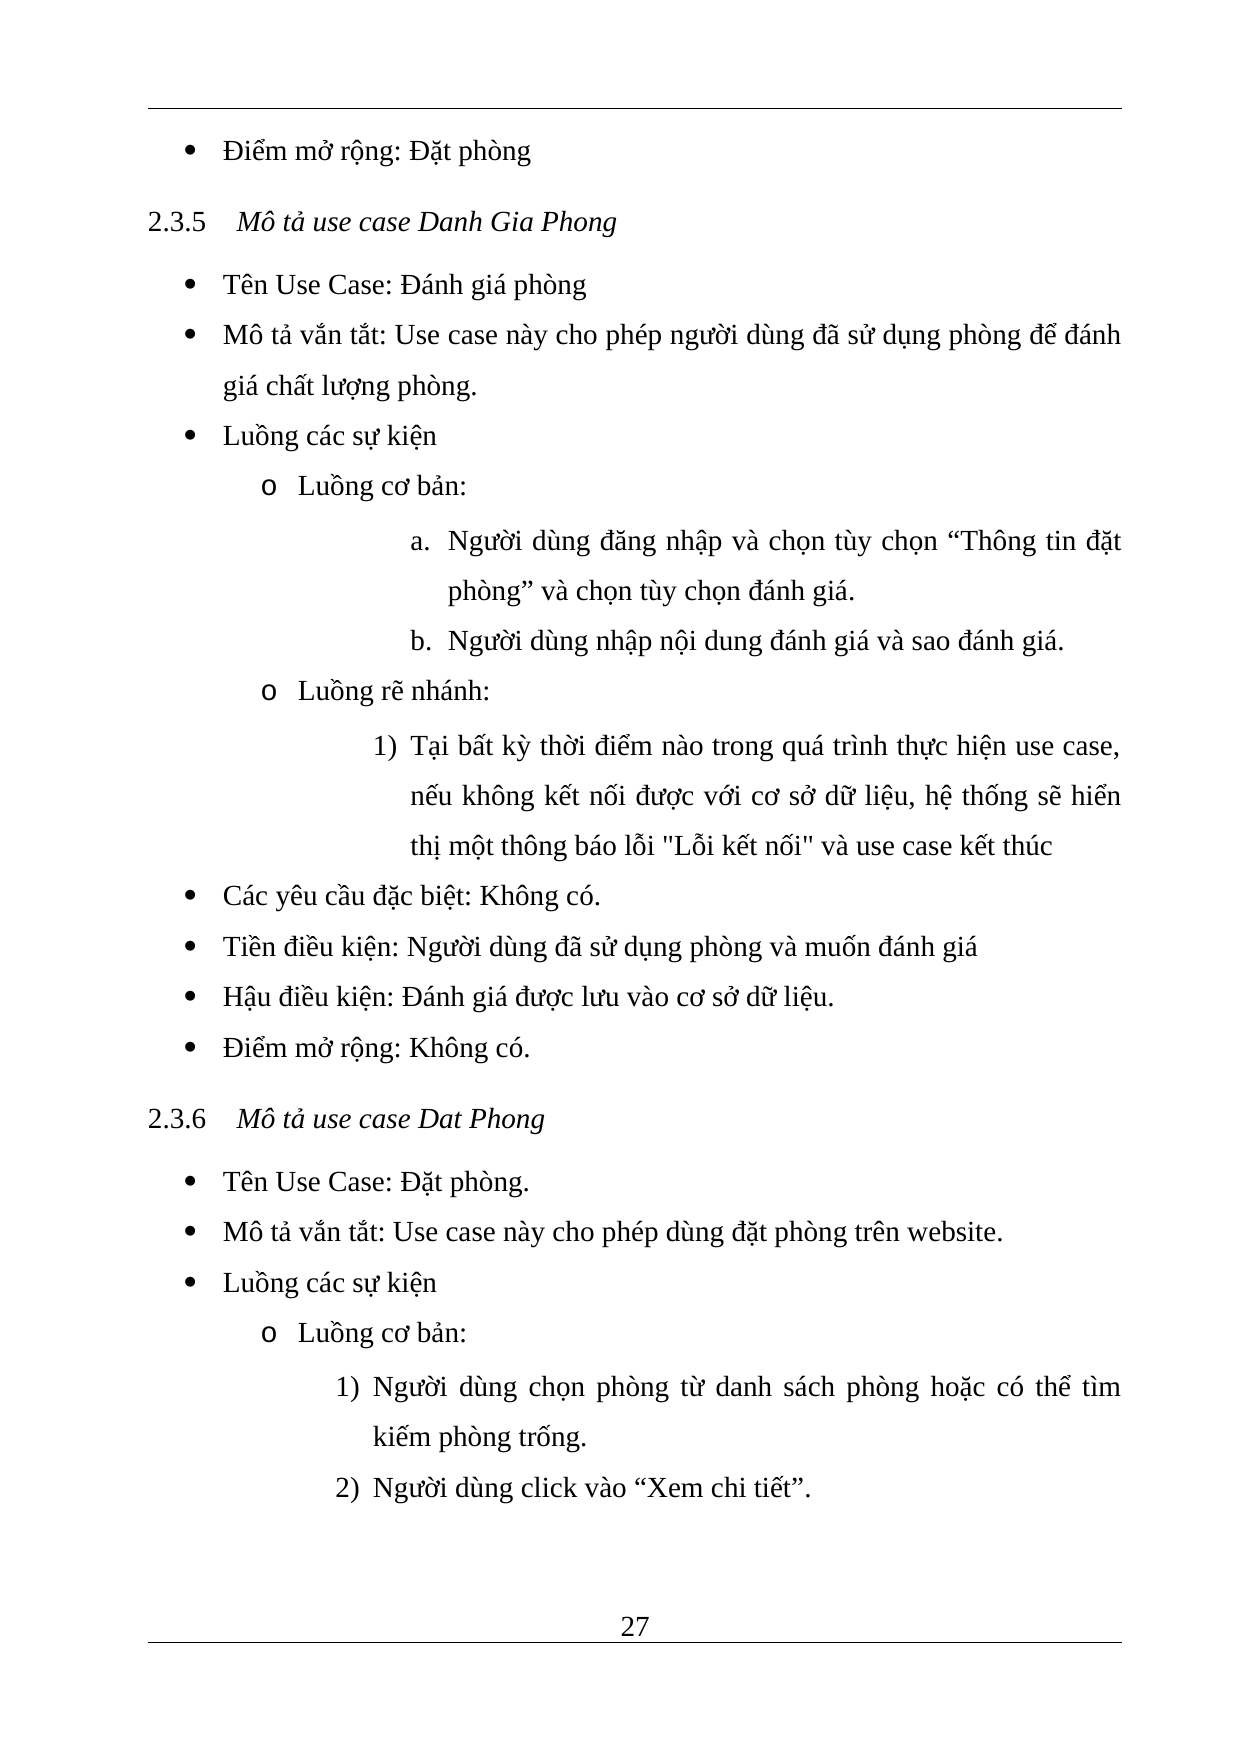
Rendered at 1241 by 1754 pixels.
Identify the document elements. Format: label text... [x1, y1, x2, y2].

list Hậu điều kiện: Đánh giá được lưu vào cơ sở dữ liệu. [185, 979, 1122, 1013]
list Luồng các sự kiện [185, 1265, 1122, 1298]
list Luồng cơ bản: [260, 1315, 1122, 1351]
list Mô tả vắn tắt: Use case này cho phép người dùng đã sử dụng phòng để đánh giá chất lượng phòng. [185, 317, 1122, 401]
list Tên Use Case: Đánh giá phòng [185, 267, 1122, 301]
list Người dùng chọn phòng từ danh sách phòng hoặc có thể tìm kiếm phòng trống. [335, 1369, 1122, 1453]
subtitle Mô tả use case Danh Gia Phong [148, 204, 1122, 238]
list Luồng các sự kiện [185, 418, 1122, 452]
list Tiền điều kiện: Người dùng đã sử dụng phòng và muốn đánh giá [185, 929, 1122, 963]
list Điểm mở rộng: Không có. [185, 1030, 1122, 1063]
list Luồng cơ bản: [260, 468, 1122, 504]
list Người dùng đăng nhập và chọn tùy chọn “Thông tin đặt phòng” và chọn tùy chọn đánh giá. [410, 523, 1122, 606]
list Người dùng nhập nội dung đánh giá và sao đánh giá. [410, 623, 1122, 657]
list Điểm mở rộng: Đặt phòng [185, 133, 1122, 167]
list Các yêu cầu đặc biệt: Không có. [185, 878, 1122, 912]
list Luồng rẽ nhánh: [260, 673, 1122, 709]
list Tại bất kỳ thời điểm nào trong quá trình thực hiện use case, nếu không kết nối được với cơ sở dữ liệu, hệ thống sẽ hiển thị một thông báo lỗi "Lỗi kết nối" và use case kết thúc [373, 728, 1122, 862]
list Người dùng click vào “Xem chi tiết”. [335, 1470, 1122, 1503]
subtitle Mô tả use case Dat Phong [148, 1101, 1122, 1134]
list Tên Use Case: Đặt phòng. [185, 1164, 1122, 1197]
list Mô tả vắn tắt: Use case này cho phép dùng đặt phòng trên website. [185, 1214, 1122, 1248]
